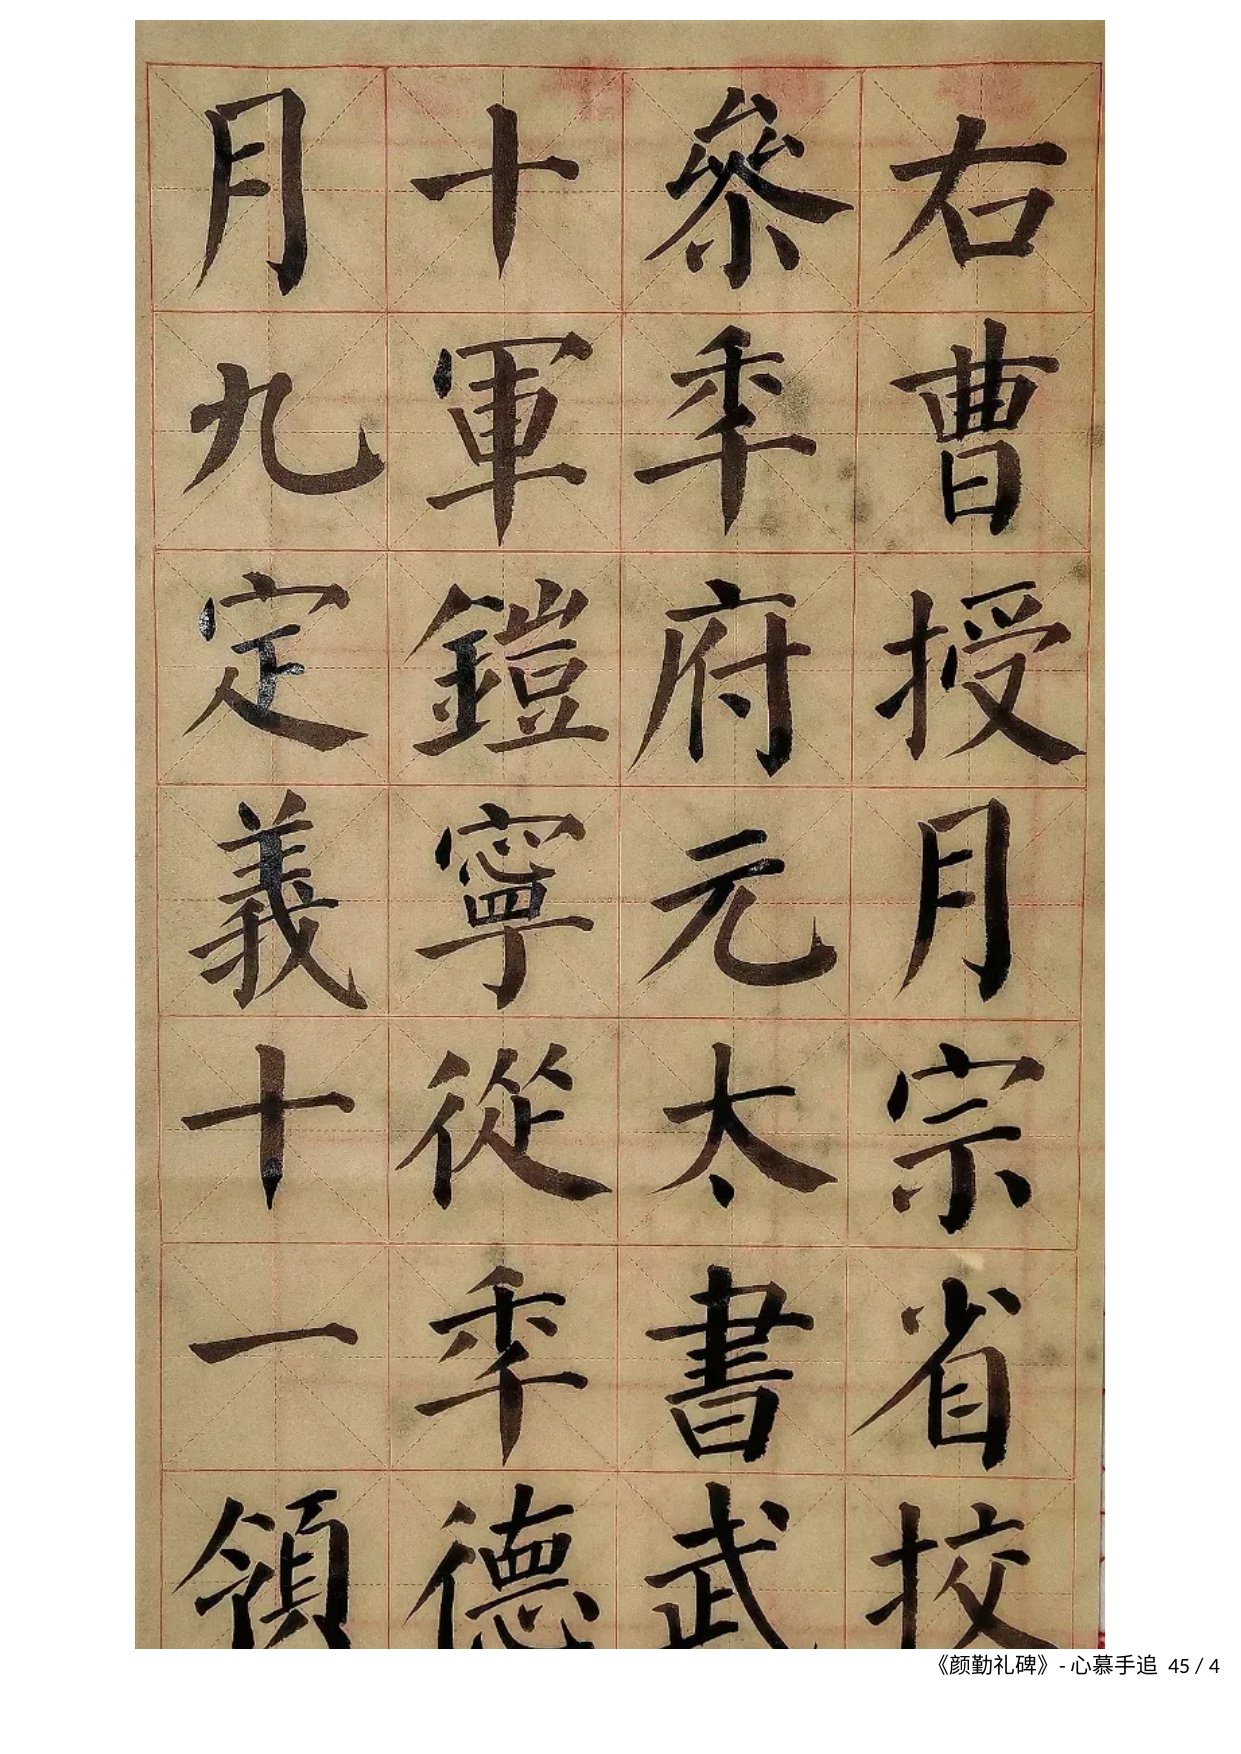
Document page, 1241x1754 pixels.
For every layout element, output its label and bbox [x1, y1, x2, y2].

picture [135, 20, 1105, 1649]
